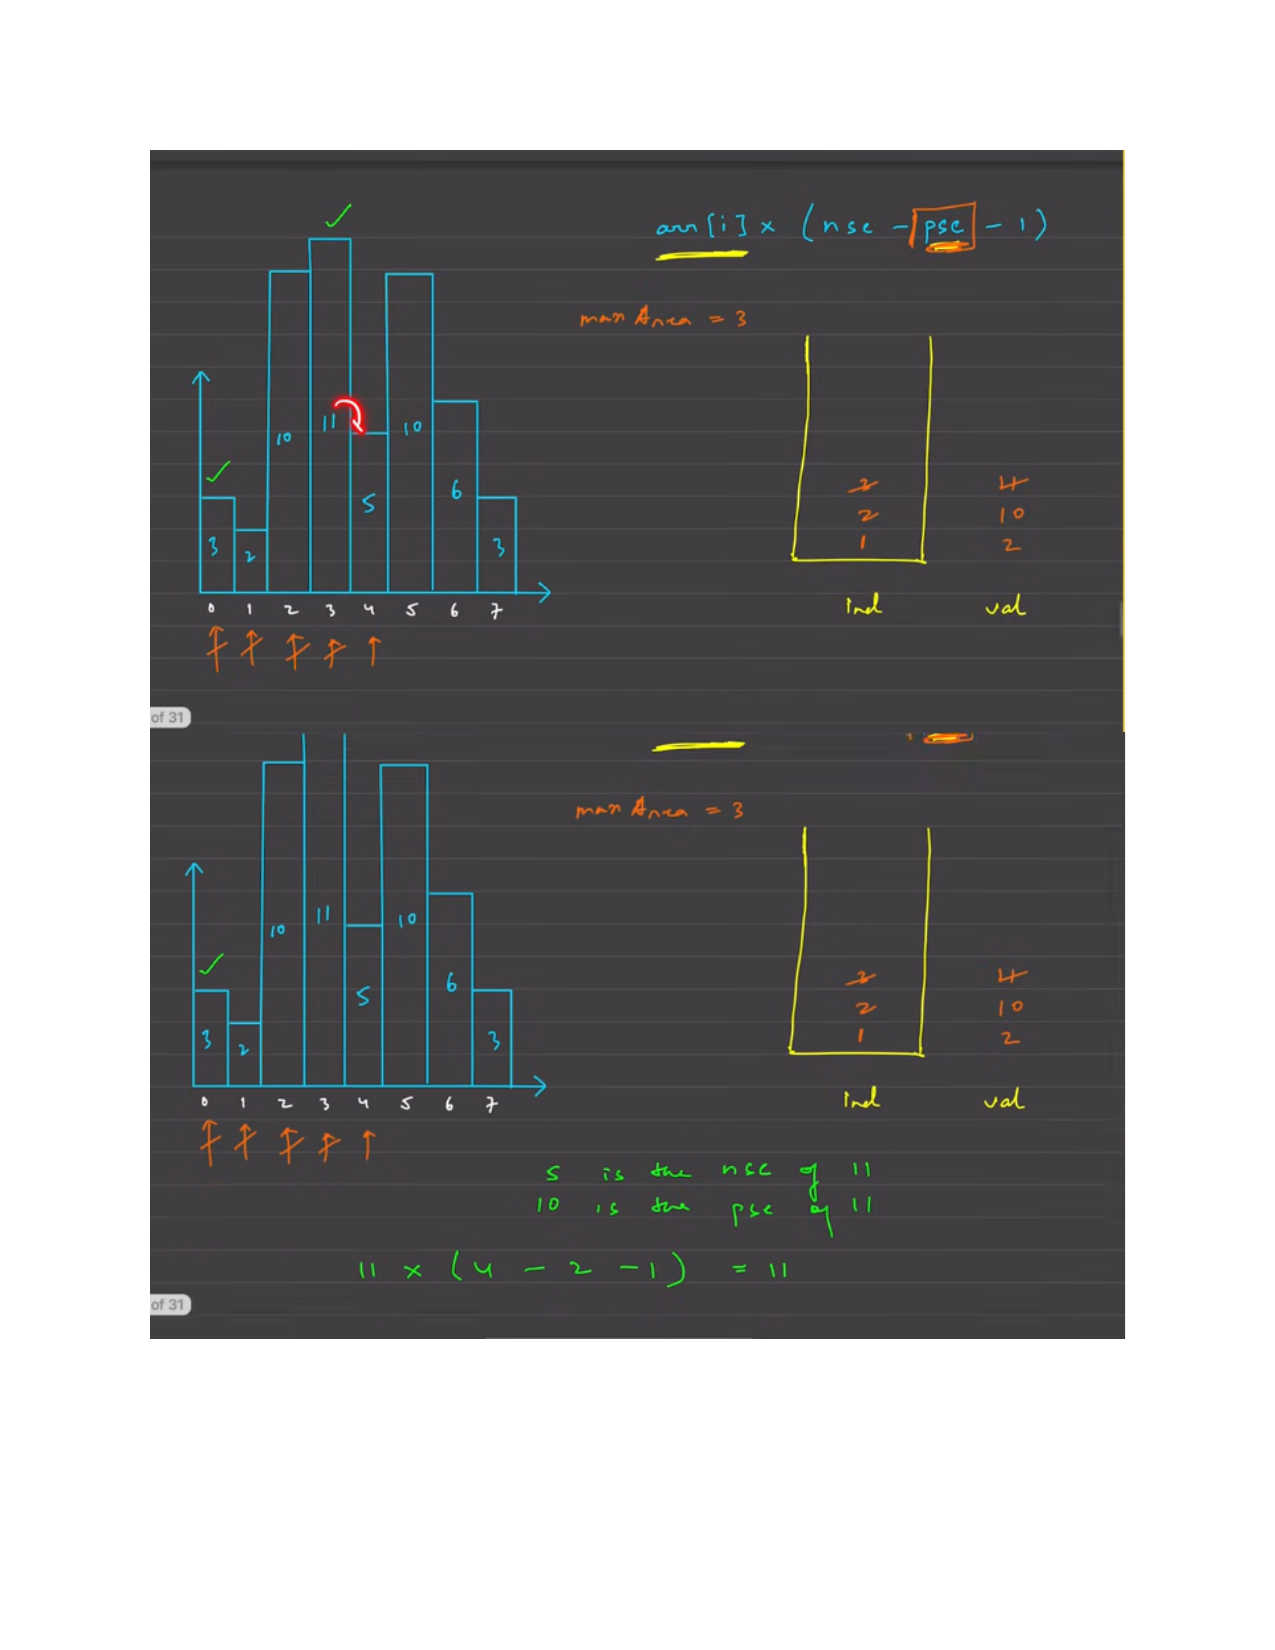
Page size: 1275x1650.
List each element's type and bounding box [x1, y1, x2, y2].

picture [150, 150, 1125, 1339]
